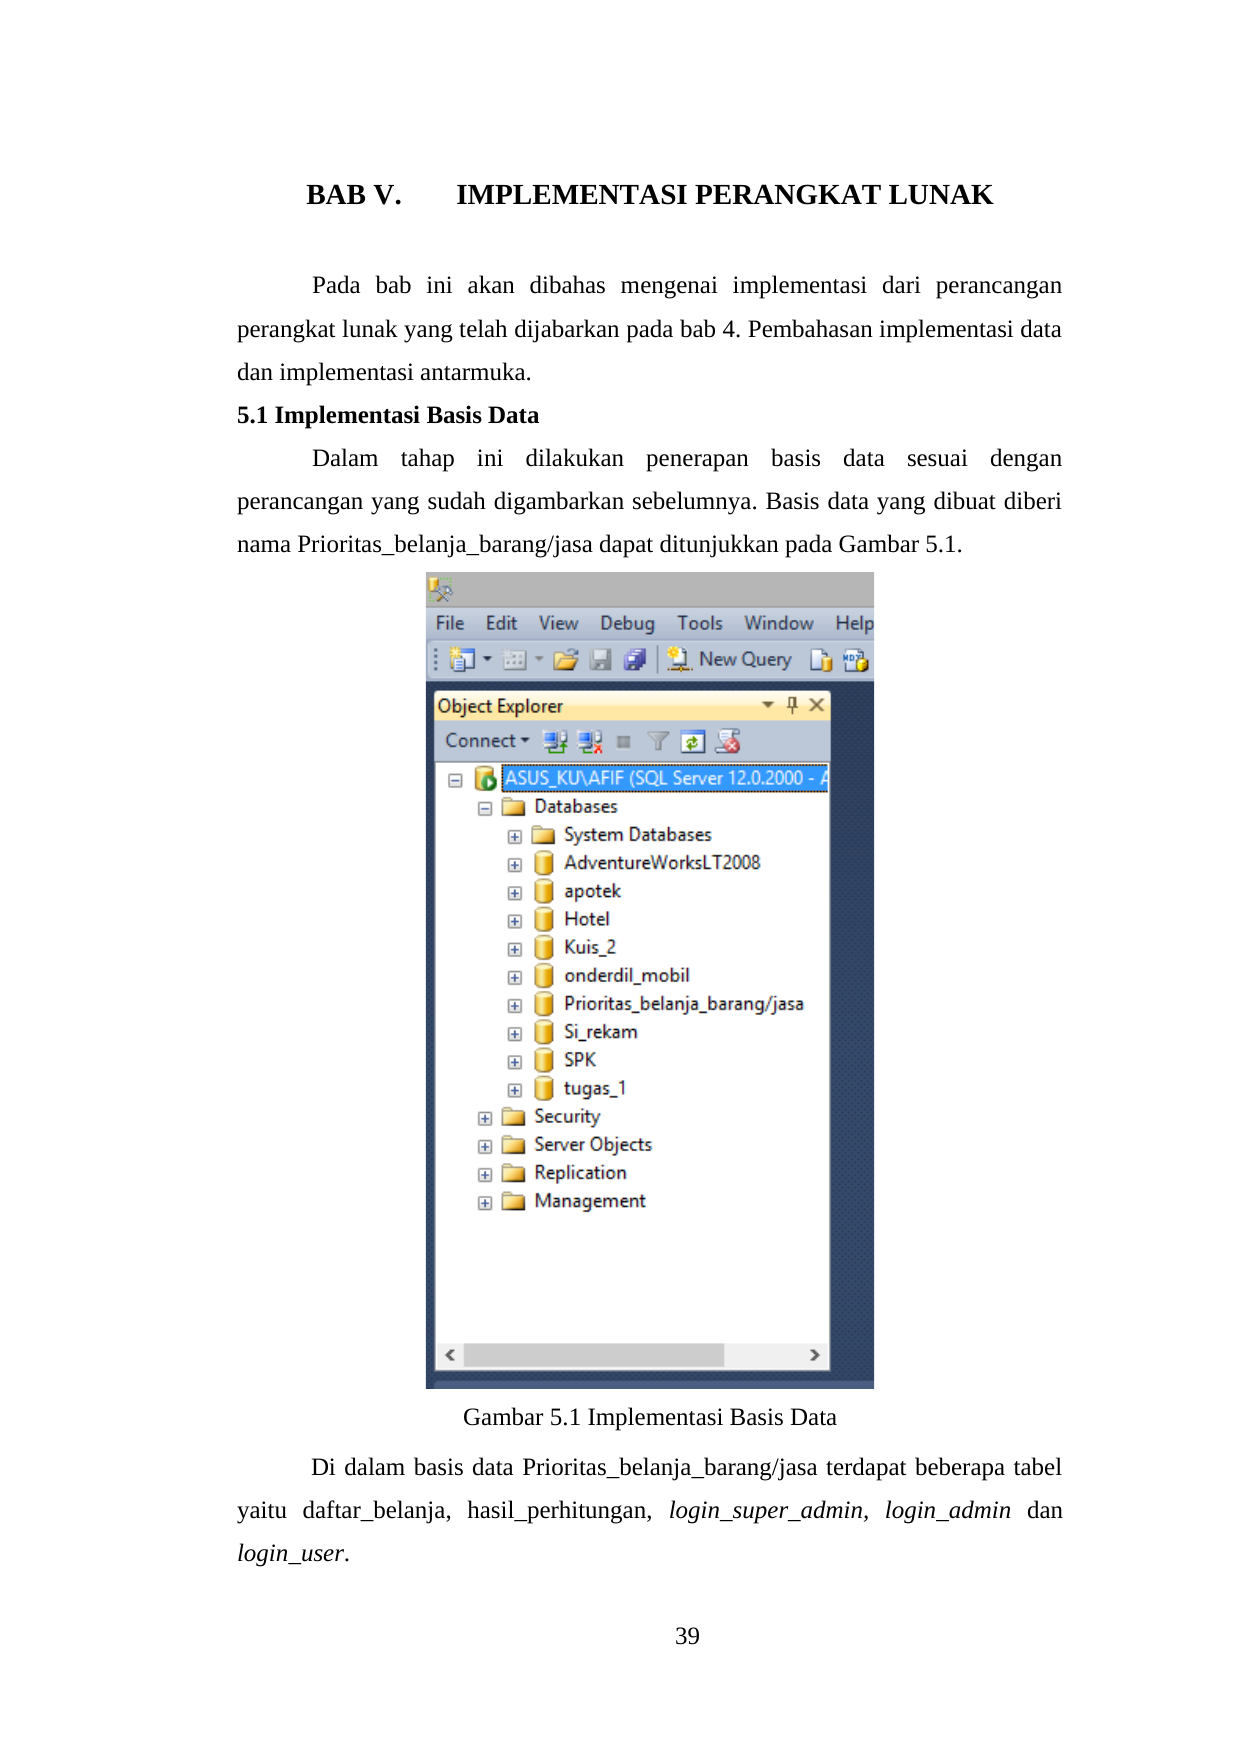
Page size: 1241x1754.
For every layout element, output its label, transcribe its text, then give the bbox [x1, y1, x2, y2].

text Pada bab ini akan dibahas mengenai implementasi dari perancangan perangkat lunak yang telah dijabarkan pada bab 4. Pembahasan implementasi data dan implementasi antarmuka. [237, 271, 1063, 386]
subtitle BAB V. IMPLEMENTASI PERANGKAT LUNAK [237, 177, 1063, 211]
subtitle 5.1 Implementasi Basis Data [237, 400, 1063, 429]
picture [425, 572, 875, 1389]
text Gambar 5.1 Implementasi Basis Data [237, 1402, 1063, 1431]
text Dalam tahap ini dilakukan penerapan basis data sesuai dengan perancangan yang sudah digambarkan sebelumnya. Basis data yang dibuat diberi nama Prioritas_belanja_barang/jasa dapat ditunjukkan pada Gambar 5.1. [237, 443, 1063, 558]
text Di dalam basis data Prioritas_belanja_barang/jasa terdapat beberapa tabel yaitu daftar_belanja, hasil_perhitungan, login_super_admin, login_admin dan login_user. [237, 1452, 1063, 1567]
